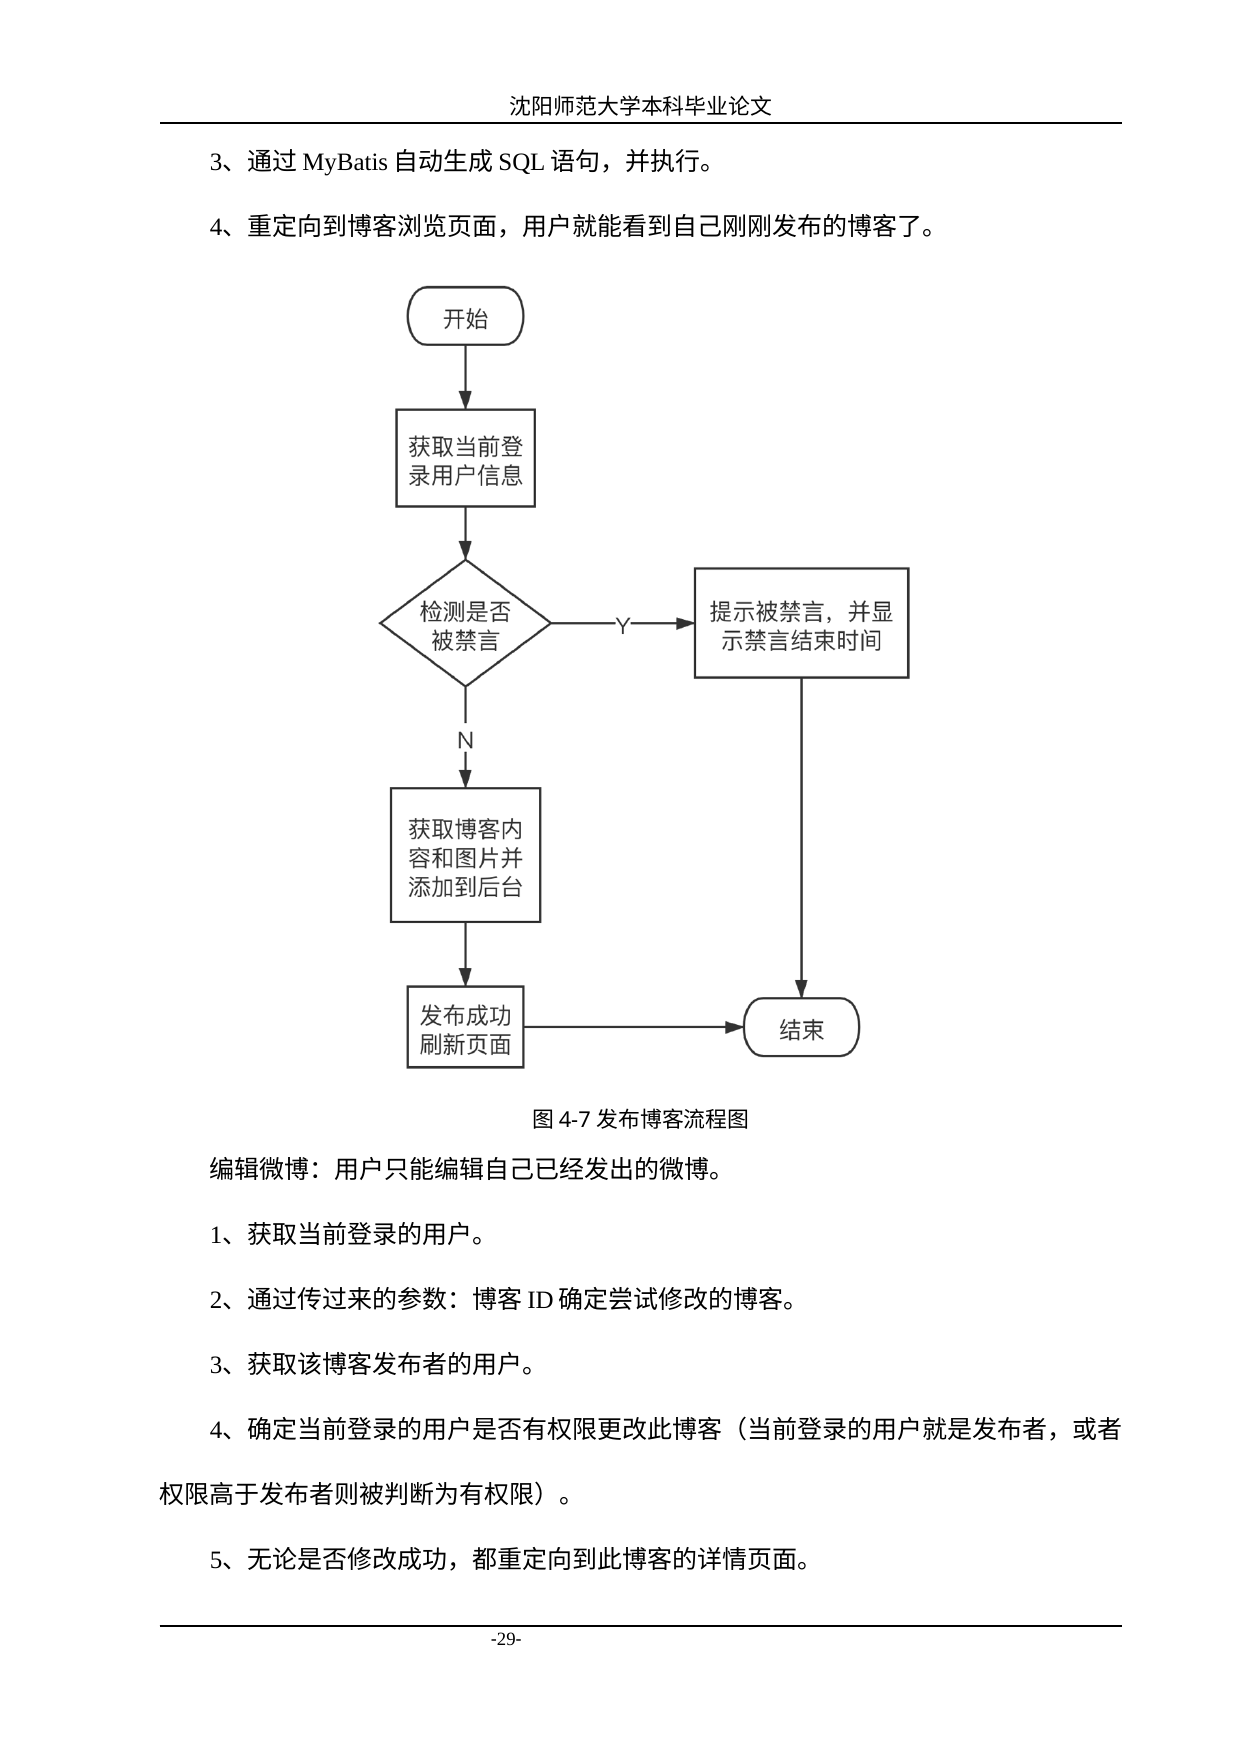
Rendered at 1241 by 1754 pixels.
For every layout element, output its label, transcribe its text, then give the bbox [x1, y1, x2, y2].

text 3、通过MyBatis自动生成SQL语句，并执行。 [159, 127, 1122, 192]
picture [352, 258, 937, 1096]
text 4、确定当前登录的用户是否有权限更改此博客（当前登录的用户就是发布者，或者权限高于发布者则被判断为有权限）。 [159, 1395, 1122, 1525]
text 1、获取当前登录的用户。 [159, 1200, 1122, 1265]
text 4、重定向到博客浏览页面，用户就能看到自己刚刚发布的博客了。 [159, 192, 1122, 257]
text 3、获取该博客发布者的用户。 [159, 1330, 1122, 1395]
text 2、通过传过来的参数：博客ID确定尝试修改的博客。 [159, 1265, 1122, 1330]
text 编辑微博：用户只能编辑自己已经发出的微博。 [159, 1135, 1122, 1200]
text 5、无论是否修改成功，都重定向到此博客的详情页面。 [159, 1525, 1122, 1590]
